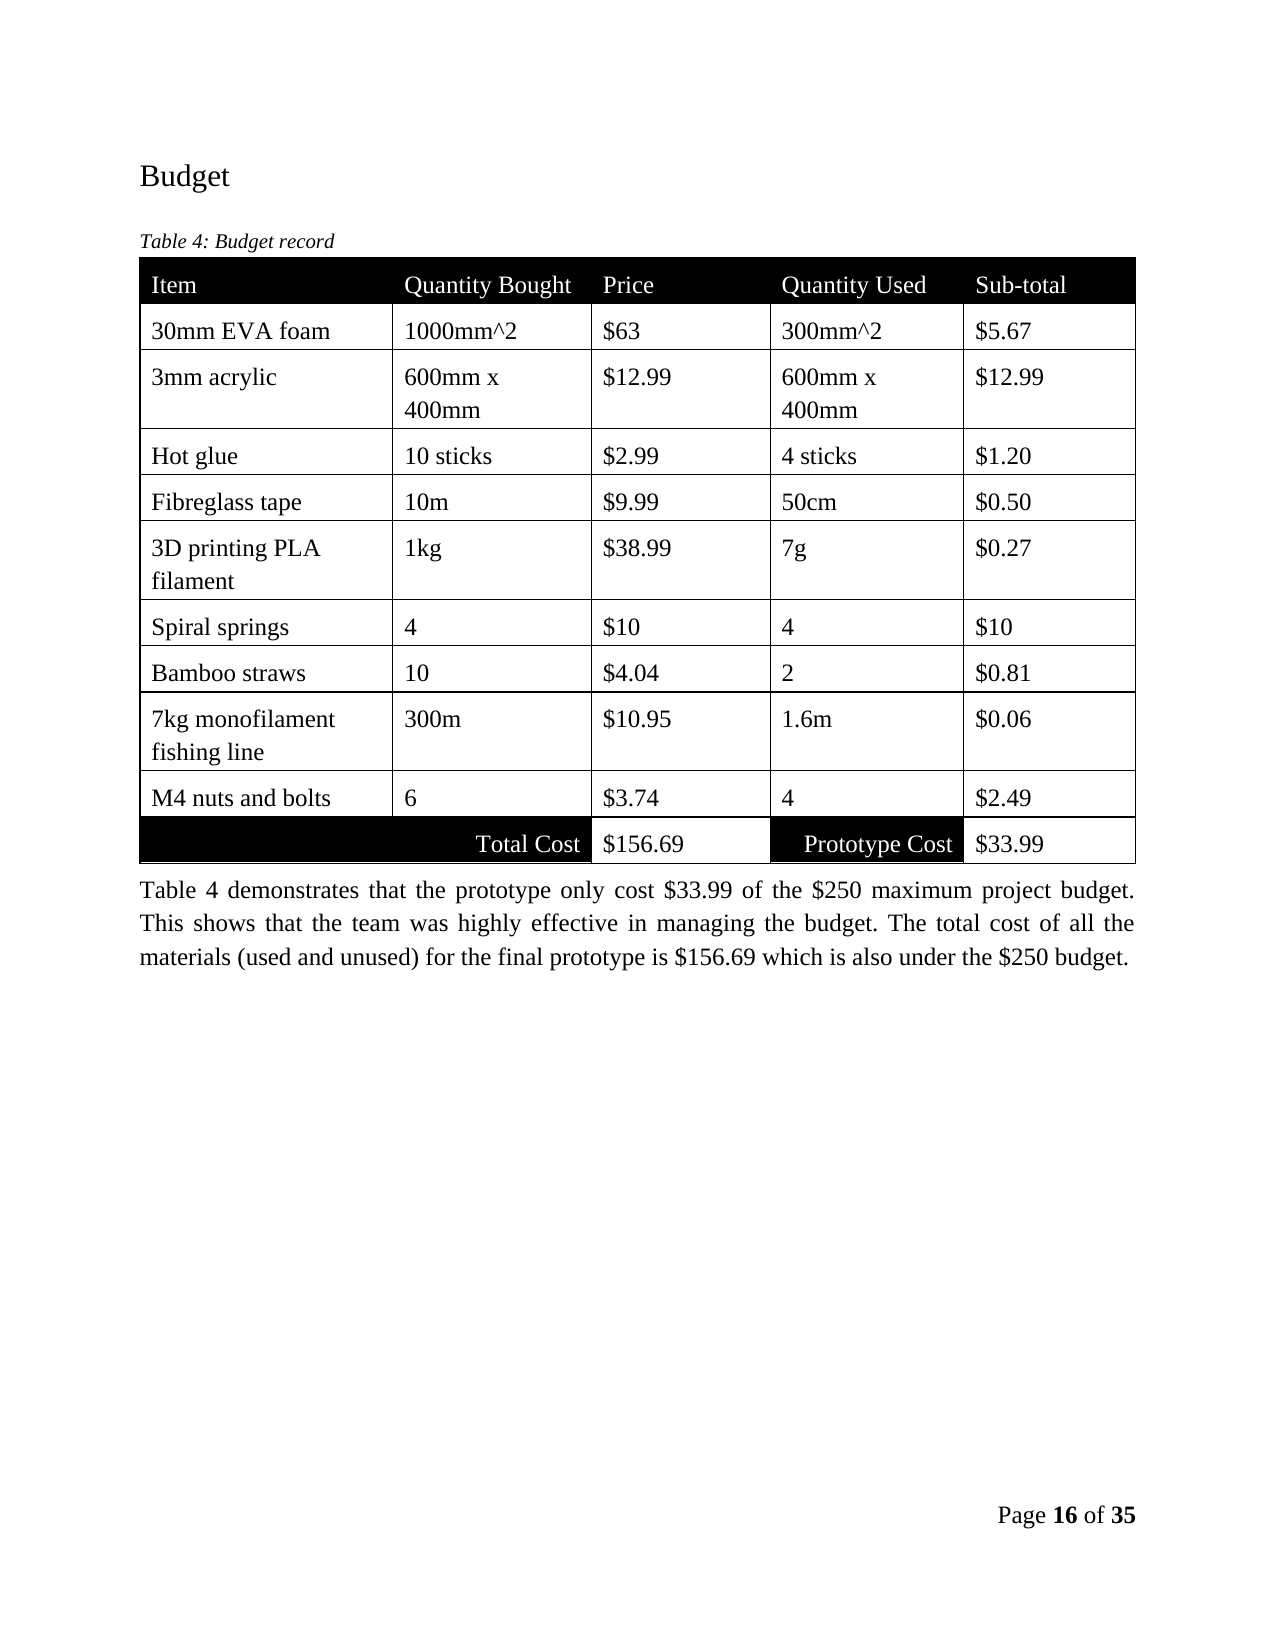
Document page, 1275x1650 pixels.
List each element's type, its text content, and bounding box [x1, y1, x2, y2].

table_cell $10.95 [592, 693, 770, 770]
text Table 4: Budget record [139, 229, 1136, 253]
table_header Quantity Bought [393, 258, 591, 303]
table_cell $3.74 [592, 771, 770, 816]
table_cell $0.81 [964, 646, 1135, 691]
table_cell 3D printing PLA filament [141, 521, 392, 599]
table_cell 10m [393, 475, 591, 520]
table_cell $0.06 [964, 693, 1135, 770]
table_cell $1.20 [964, 429, 1135, 474]
table_cell $38.99 [592, 521, 770, 599]
table_cell $9.99 [592, 475, 770, 520]
table_cell $63 [592, 304, 770, 349]
subtitle Budget [139, 158, 1136, 194]
table_cell $0.50 [964, 475, 1135, 520]
table_cell $156.69 [592, 818, 770, 862]
table_header Price [592, 258, 770, 303]
table_cell Fibreglass tape [141, 475, 392, 520]
table_cell Prototype Cost [771, 818, 963, 862]
table_cell 1kg [393, 521, 591, 599]
table_cell Total Cost [141, 818, 591, 862]
table_cell $12.99 [592, 350, 770, 428]
table_header Item [141, 258, 392, 303]
table_cell $10 [964, 600, 1135, 645]
table_cell $12.99 [964, 350, 1135, 428]
table_cell $33.99 [964, 818, 1135, 862]
table_cell 600mm x 400mm [771, 350, 963, 428]
table_cell 4 [393, 600, 591, 645]
table_cell 1.6m [771, 693, 963, 770]
table_cell 6 [393, 771, 591, 816]
table_cell 600mm x 400mm [393, 350, 591, 428]
text Table 4 demonstrates that the prototype only cost $33.99 of the $250 maximum project budget. This shows that the team was highly effective in managing the budget. The total cost of all the materials (used and unused) for the final prototype is $156.69 which is also under the $250 budget. [139, 876, 1136, 970]
table_cell 4 [771, 771, 963, 816]
table_cell 10 sticks [393, 429, 591, 474]
table_cell Hot glue [141, 429, 392, 474]
table_header Sub-total [964, 258, 1135, 303]
table_cell $2.99 [592, 429, 770, 474]
table_cell 300mm^2 [771, 304, 963, 349]
table_cell 4 sticks [771, 429, 963, 474]
table_cell 7g [771, 521, 963, 599]
table_cell 30mm EVA foam [141, 304, 392, 349]
table_cell $0.27 [964, 521, 1135, 599]
table_cell Spiral springs [141, 600, 392, 645]
table_cell $4.04 [592, 646, 770, 691]
table_cell 2 [771, 646, 963, 691]
table_cell $10 [592, 600, 770, 645]
table_cell 3mm acrylic [141, 350, 392, 428]
table_cell $2.49 [964, 771, 1135, 816]
table_cell 50cm [771, 475, 963, 520]
table_cell Bamboo straws [141, 646, 392, 691]
table_cell $5.67 [964, 304, 1135, 349]
table_cell 1000mm^2 [393, 304, 591, 349]
table_cell 4 [771, 600, 963, 645]
table_cell 300m [393, 693, 591, 770]
table_cell M4 nuts and bolts [141, 771, 392, 816]
table_cell 10 [393, 646, 591, 691]
table_cell 7kg monofilament fishing line [141, 693, 392, 770]
table_header Quantity Used [771, 258, 963, 303]
